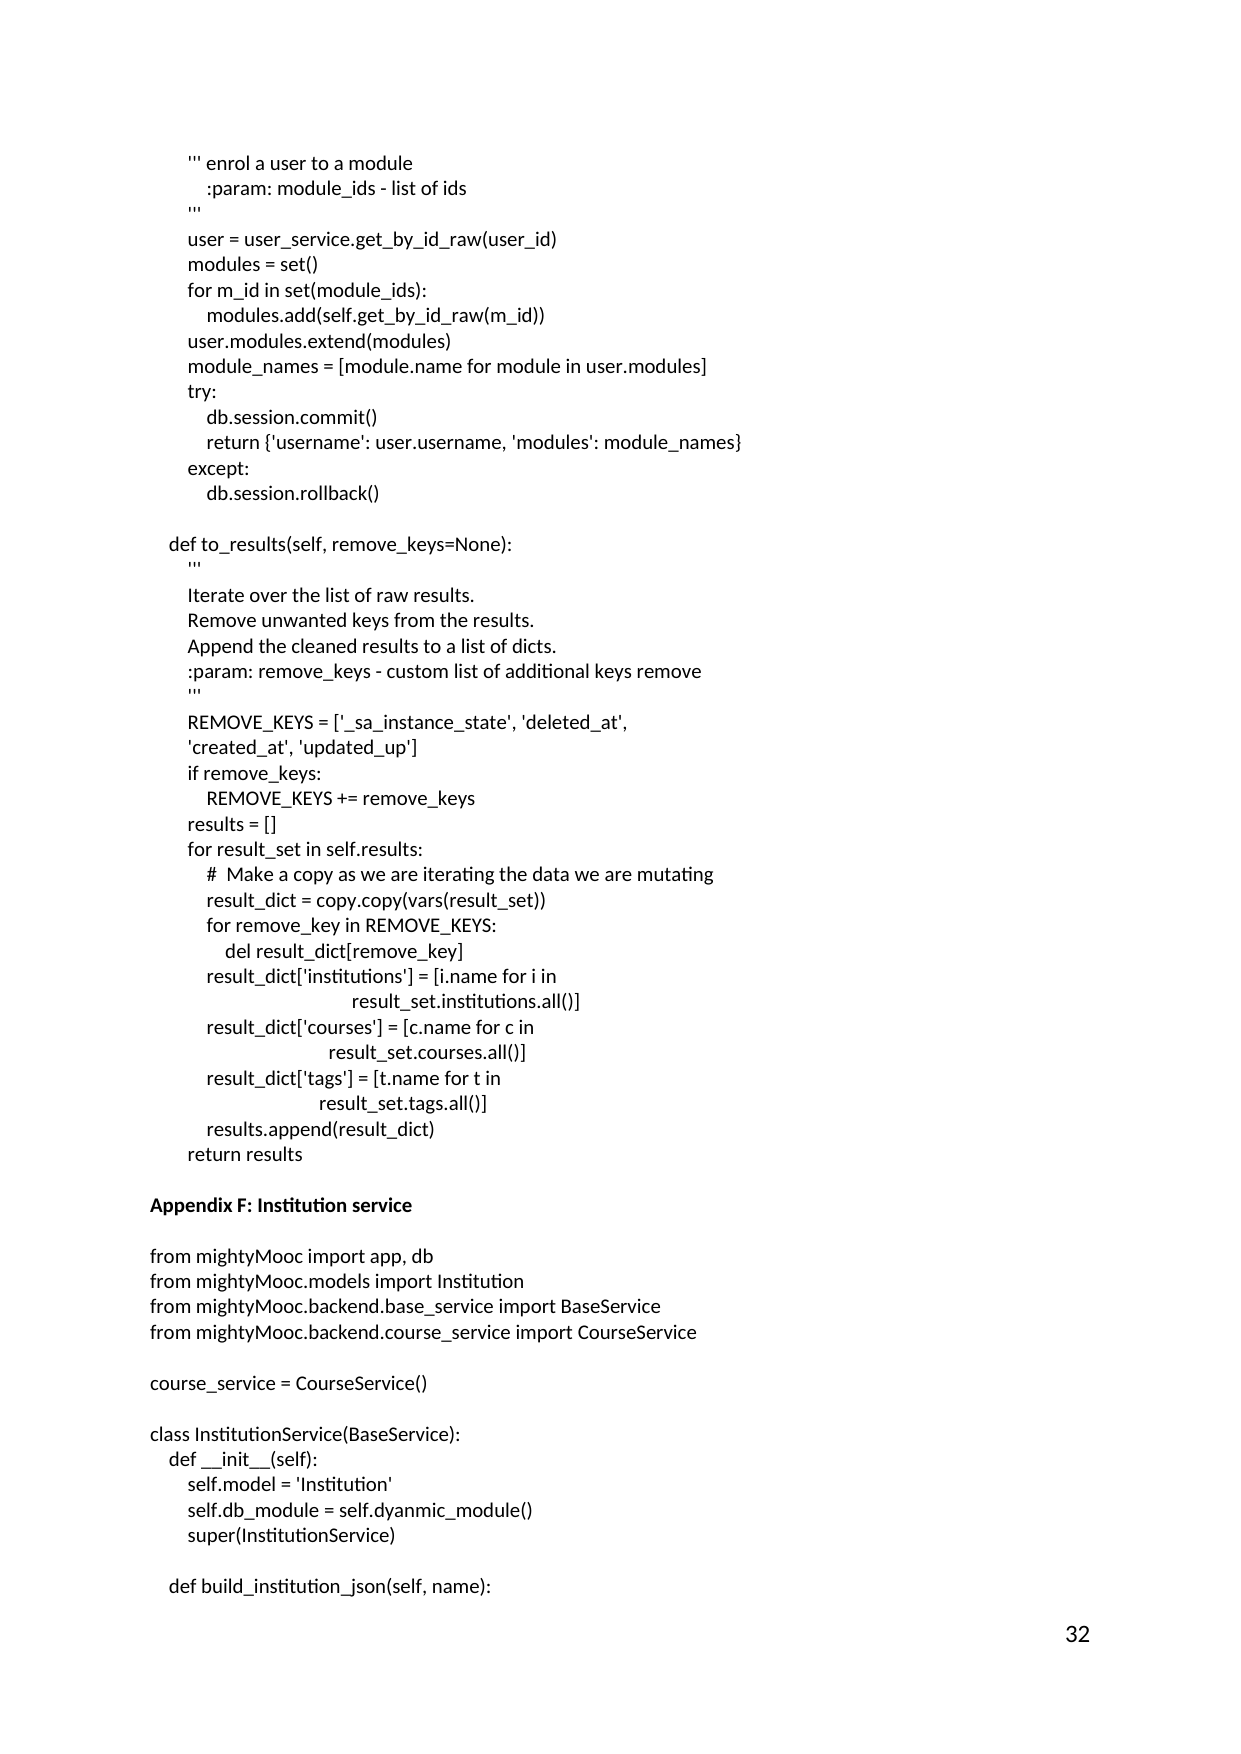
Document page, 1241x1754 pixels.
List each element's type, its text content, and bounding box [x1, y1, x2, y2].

text ''' enrol a user to a module [150, 150, 1090, 175]
text 'created_at', 'updated_up'] [150, 734, 1090, 760]
text modules.add(self.get_by_id_raw(m_id)) [150, 302, 1090, 328]
text def build_institution_json(self, name): [150, 1573, 1090, 1599]
text :param: module_ids - list of ids [150, 175, 1090, 201]
text result_set.institutions.all()] [150, 989, 1090, 1014]
text def __init__(self): [150, 1446, 1090, 1472]
text result_dict['institutions'] = [i.name for i in [150, 963, 1090, 989]
text module_names = [module.name for module in user.modules] [150, 353, 1090, 379]
text results.append(result_dict) [150, 1116, 1090, 1141]
text results = [] [150, 811, 1090, 836]
text from mightyMooc.backend.course_service import CourseService [150, 1319, 1090, 1344]
text result_dict['courses'] = [c.name for c in [150, 1014, 1090, 1039]
text result_dict = copy.copy(vars(result_set)) [150, 887, 1090, 912]
text ''' [150, 684, 1090, 709]
text try: [150, 379, 1090, 404]
text Remove unwanted keys from the results. [150, 607, 1090, 633]
text del result_dict[remove_key] [150, 938, 1090, 963]
text db.session.commit() [150, 404, 1090, 429]
text REMOVE_KEYS = ['_sa_instance_state', 'deleted_at', [150, 709, 1090, 734]
text class InstitutionService(BaseService): [150, 1421, 1090, 1446]
text Appendix F: Institution service [150, 1192, 1090, 1217]
text from mightyMooc.models import Institution [150, 1268, 1090, 1294]
text # Make a copy as we are iterating the data we are mutating [150, 862, 1090, 887]
text course_service = CourseService() [150, 1370, 1090, 1395]
text result_set.tags.all()] [150, 1090, 1090, 1116]
text except: [150, 455, 1090, 480]
text super(InstitutionService) [150, 1522, 1090, 1548]
text def to_results(self, remove_keys=None): [150, 531, 1090, 557]
text Iterate over the list of raw results. [150, 582, 1090, 607]
text self.model = 'Institution' [150, 1472, 1090, 1497]
text Append the cleaned results to a list of dicts. [150, 633, 1090, 658]
text if remove_keys: [150, 760, 1090, 785]
text return results [150, 1141, 1090, 1167]
text db.session.rollback() [150, 480, 1090, 506]
text :param: remove_keys - custom list of additional keys remove [150, 658, 1090, 684]
text user.modules.extend(modules) [150, 328, 1090, 353]
text user = user_service.get_by_id_raw(user_id) [150, 226, 1090, 252]
text modules = set() [150, 252, 1090, 277]
text self.db_module = self.dyanmic_module() [150, 1497, 1090, 1522]
text result_dict['tags'] = [t.name for t in [150, 1065, 1090, 1090]
text REMOVE_KEYS += remove_keys [150, 785, 1090, 811]
text for result_set in self.results: [150, 836, 1090, 862]
text ''' [150, 557, 1090, 582]
text for remove_key in REMOVE_KEYS: [150, 912, 1090, 938]
text result_set.courses.all()] [150, 1039, 1090, 1065]
text ''' [150, 201, 1090, 226]
text from mightyMooc import app, db [150, 1243, 1090, 1268]
text for m_id in set(module_ids): [150, 277, 1090, 302]
text from mightyMooc.backend.base_service import BaseService [150, 1294, 1090, 1319]
text return {'username': user.username, 'modules': module_names} [150, 429, 1090, 455]
